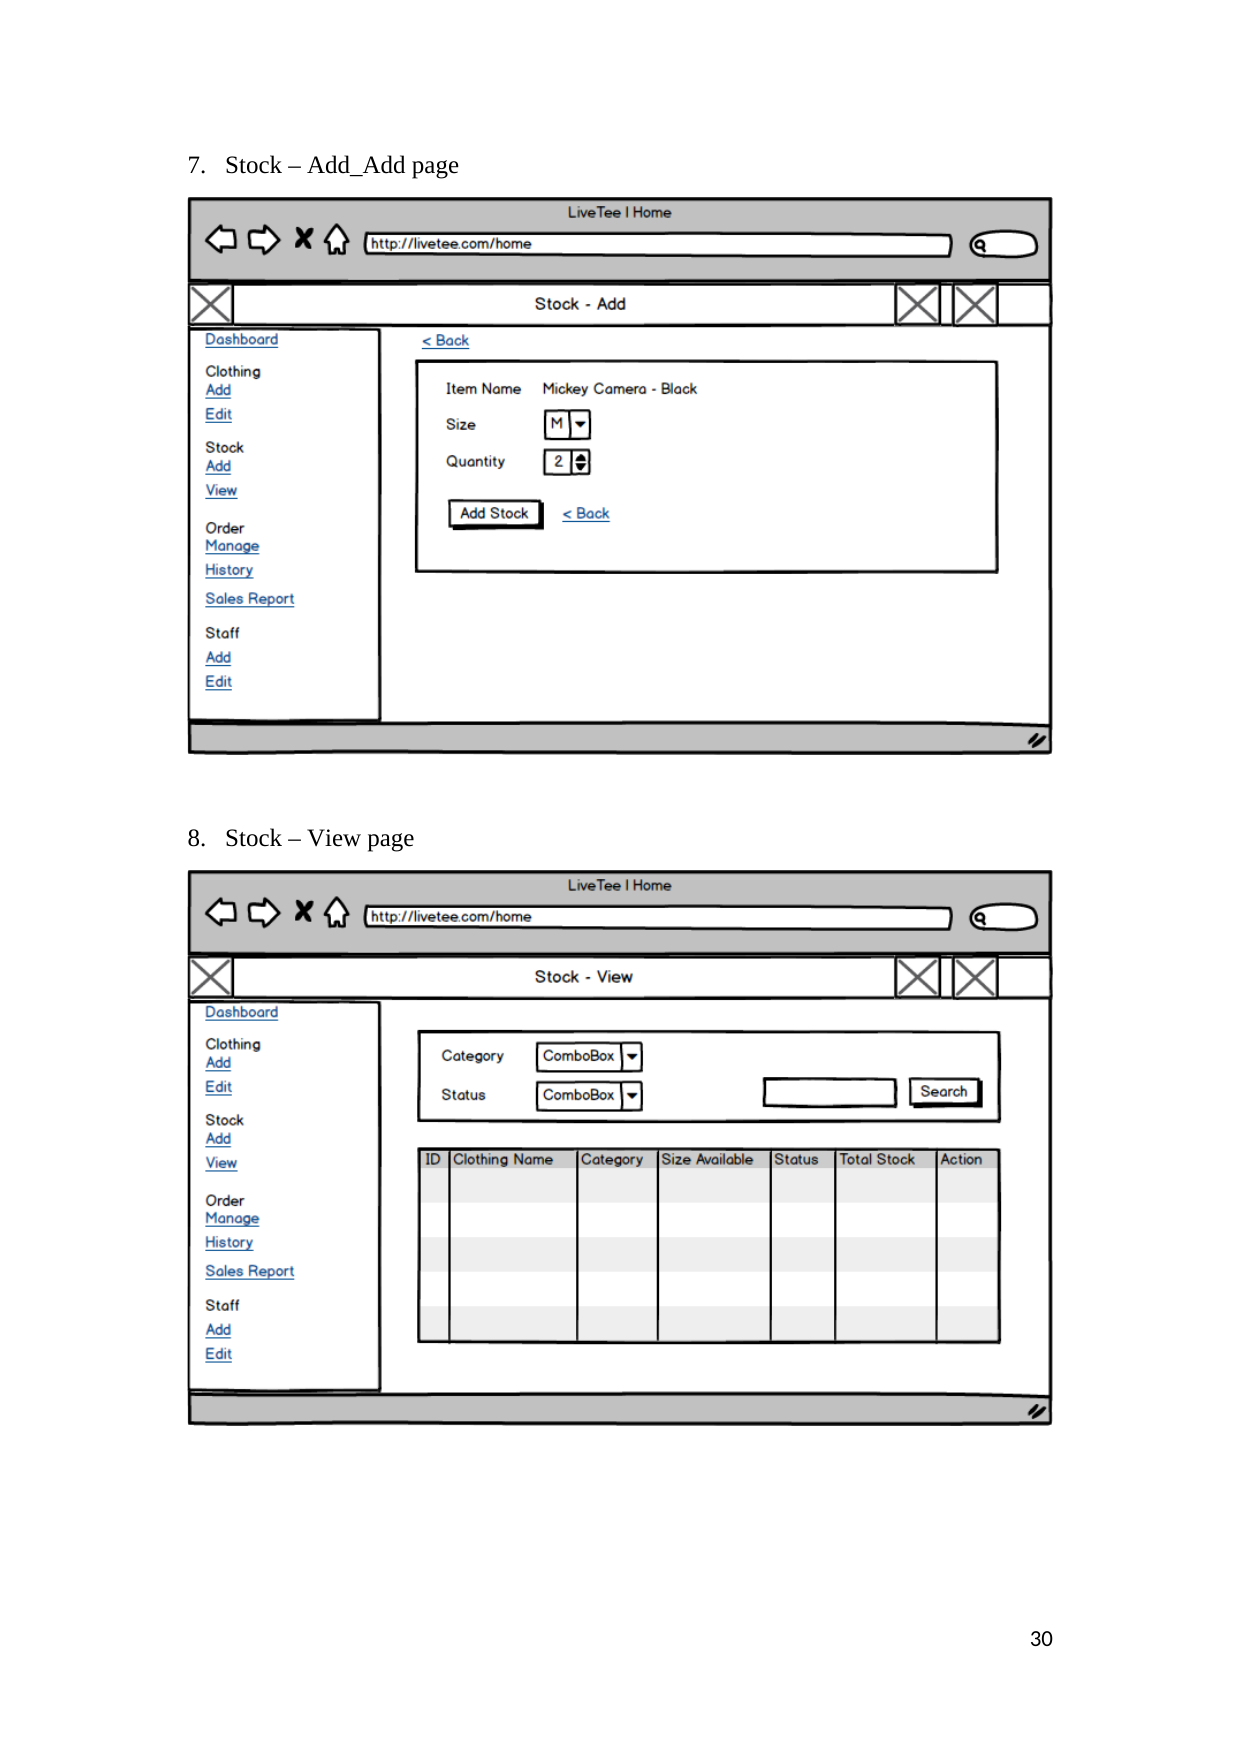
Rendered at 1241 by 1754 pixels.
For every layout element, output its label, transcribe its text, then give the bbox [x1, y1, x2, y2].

list Stock – Add_Add page [187, 150, 1053, 179]
list Stock – View page [187, 823, 1053, 852]
picture [187, 197, 1053, 755]
picture [187, 870, 1053, 1426]
